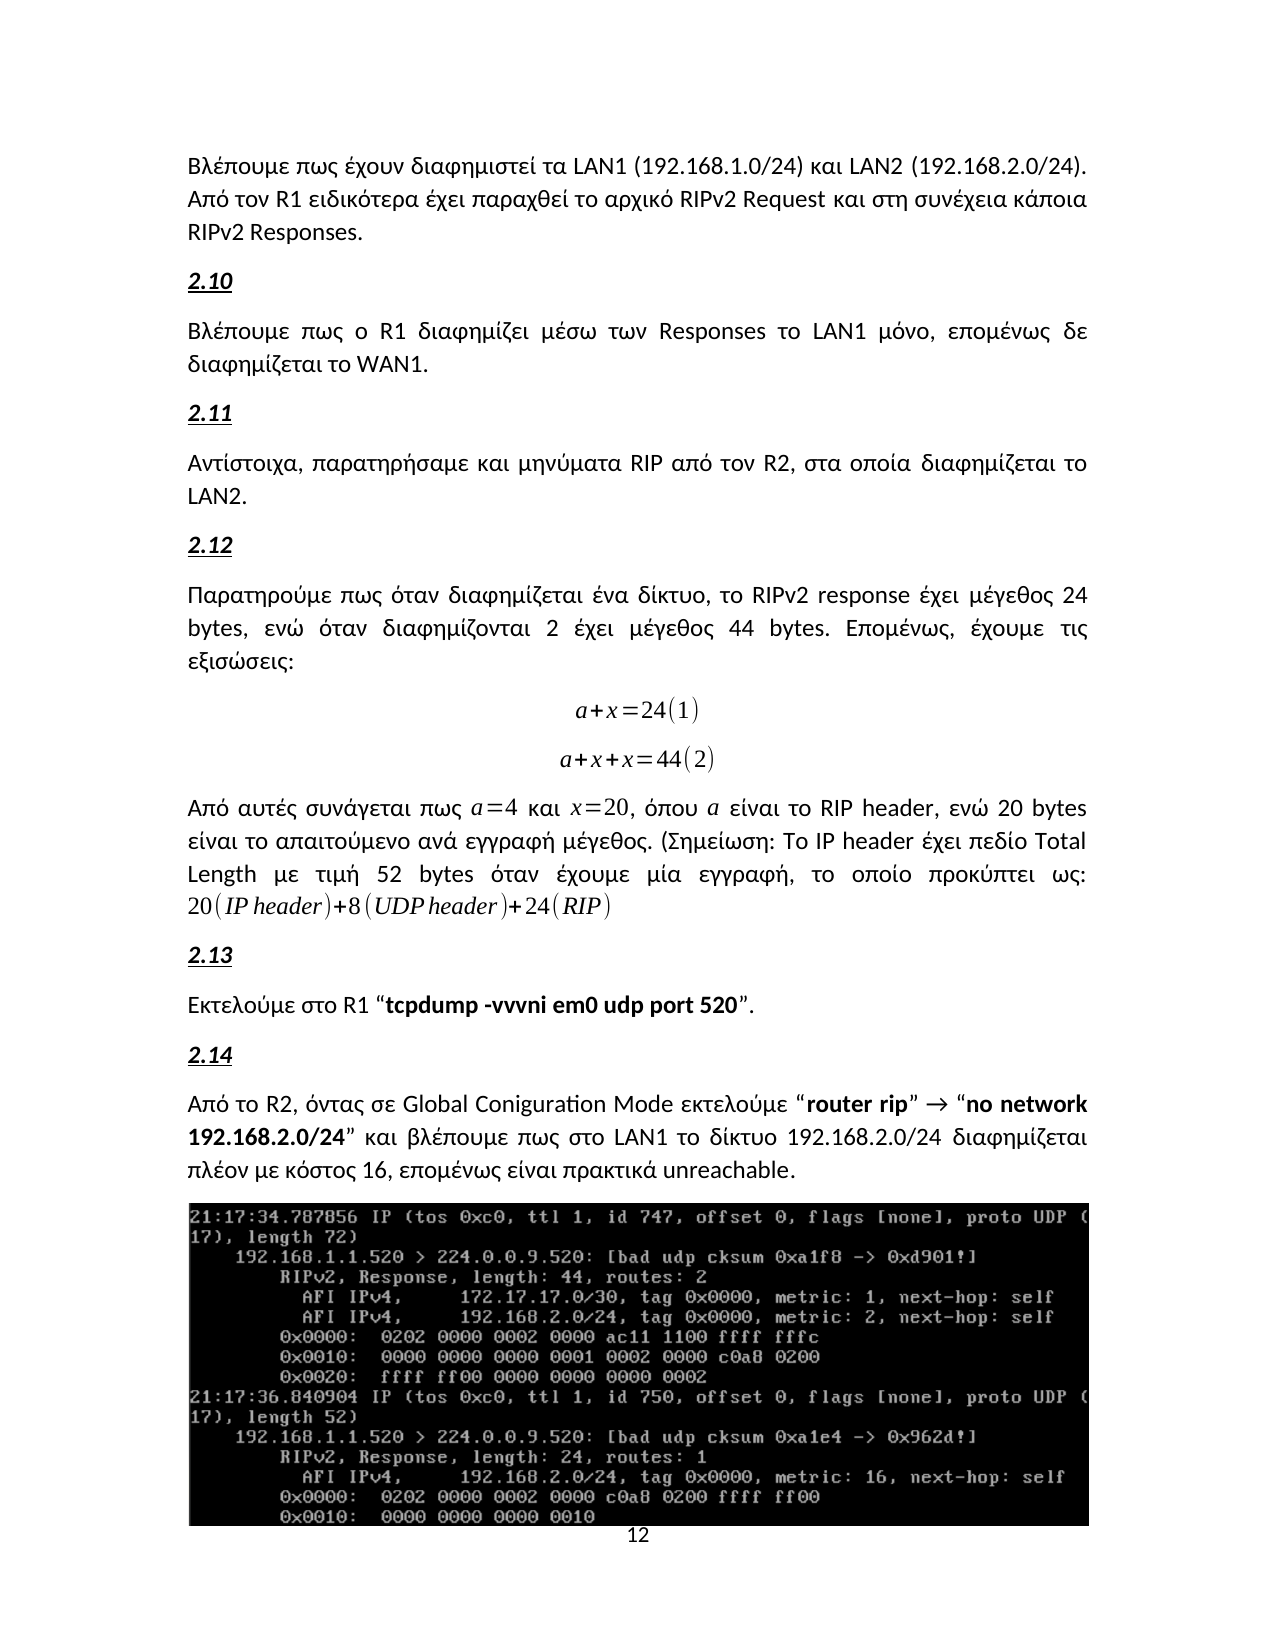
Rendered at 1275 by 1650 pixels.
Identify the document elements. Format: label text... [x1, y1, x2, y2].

text 2.10 [187, 265, 1087, 296]
text 2.14 [187, 1039, 1087, 1069]
text Βλέπουμε πως έχουν διαφημιστεί τα LAN1 (192.168.1.0/24) και LAN2 (192.168.2.0/24). Από τον R1 ειδικότερα έχει παραχθεί το αρχικό RIPv2 Request και στη συνέχεια κάποια RIPv2 Responses. [187, 150, 1087, 246]
text Βλέπουμε πως ο R1 διαφημίζει μέσω των Responses το LAN1 μόνο, επομένως δε διαφημίζεται το WAN1. [187, 315, 1087, 378]
text Από το R2, όντας σε Global Coniguration Mode εκτελούμε “router rip” → “no network 192.168.2.0/24” και βλέπουμε πως στο LAN1 το δίκτυο 192.168.2.0/24 διαφημίζεται πλέον με κόστος 16, επομένως είναι πρακτικά unreachable. [187, 1088, 1087, 1185]
text 2.13 [187, 940, 1087, 970]
picture [188, 1203, 1089, 1526]
text Αντίστοιχα, παρατηρήσαμε και μηνύματα RIP από τον R2, στα οποία διαφημίζεται το LAN2. [187, 447, 1087, 511]
text Εκτελούμε στο R1 “tcpdump -vvvni em0 udp port 520”. [187, 989, 1087, 1020]
text Από αυτές συνάγεται πως και , όπου είναι το RIP header, ενώ 20 bytes είναι το απαιτούμενο ανά εγγραφή μέγεθος. (Σημείωση: Το IP header έχει πεδίο Total Length με τιμή 52 bytes όταν έχουμε μία εγγραφή, το οποίο προκύπτει ως: [187, 792, 1087, 921]
text 2.12 [187, 529, 1087, 560]
text Παρατηρούμε πως όταν διαφημίζεται ένα δίκτυο, το RIPv2 response έχει μέγεθος 24 bytes, ενώ όταν διαφημίζονται 2 έχει μέγεθος 44 bytes. Επομένως, έχουμε τις εξισώσεις: [187, 579, 1087, 676]
text 2.11 [187, 397, 1087, 428]
